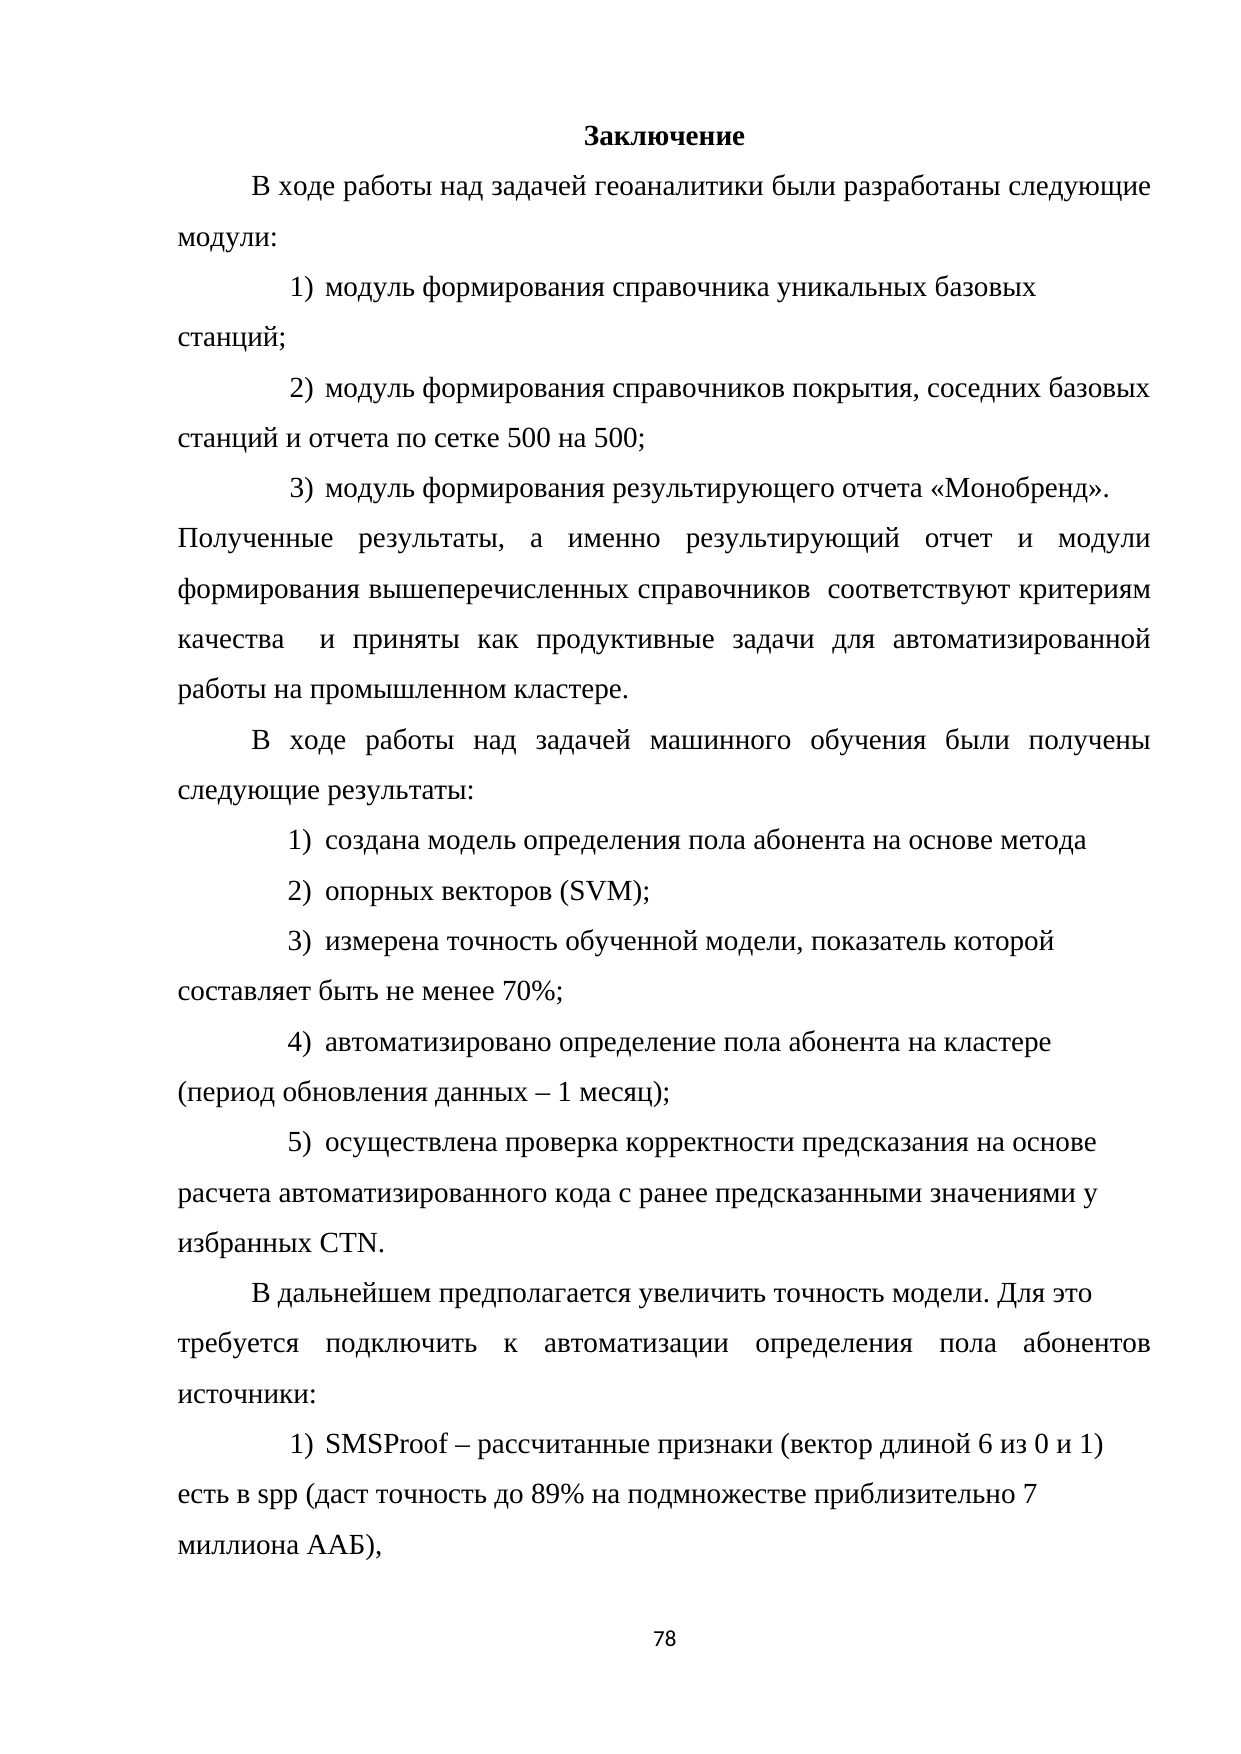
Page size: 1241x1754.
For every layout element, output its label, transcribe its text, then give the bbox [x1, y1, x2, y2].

list осуществлена проверка корректности предсказания на основе расчета автоматизированного кода с ранее предсказанными значениями у избранных CTN. [177, 1124, 1152, 1258]
list опорных векторов (SVM); [177, 873, 1152, 906]
text требуется подключить к автоматизации определения пола абонентов источники: [177, 1326, 1152, 1409]
list автоматизировано определение пола абонента на кластере (период обновления данных – 1 месяц); [177, 1024, 1152, 1108]
text В ходе работы над задачей геоаналитики были разработаны следующие модули: [177, 168, 1152, 252]
list модуль формирования результирующего отчета «Монобренд». [177, 470, 1152, 504]
text В ходе работы над задачей машинного обучения были получены следующие результаты: [177, 722, 1152, 806]
list создана модель определения пола абонента на основе метода [177, 822, 1152, 856]
text В дальнейшем предполагается увеличить точность модели. Для это [251, 1275, 1152, 1309]
text Заключение [177, 118, 1152, 152]
text Полученные результаты, а именно результирующий отчет и модули формирования вышеперечисленных справочников соответствуют критериям качества и приняты как продуктивные задачи для автоматизированной работы на промышленном кластере. [177, 521, 1152, 705]
list модуль формирования справочников покрытия, соседних базовых станций и отчета по сетке 500 на 500; [177, 370, 1152, 453]
list измерена точность обученной модели, показатель которой составляет быть не менее 70%; [177, 923, 1152, 1007]
list SMSProof – рассчитанные признаки (вектор длиной 6 из 0 и 1) есть в spp (даст точность до 89% на подмножестве приблизительно 7 миллиона ААБ), [177, 1426, 1152, 1560]
list модуль формирования справочника уникальных базовых станций; [177, 269, 1152, 353]
